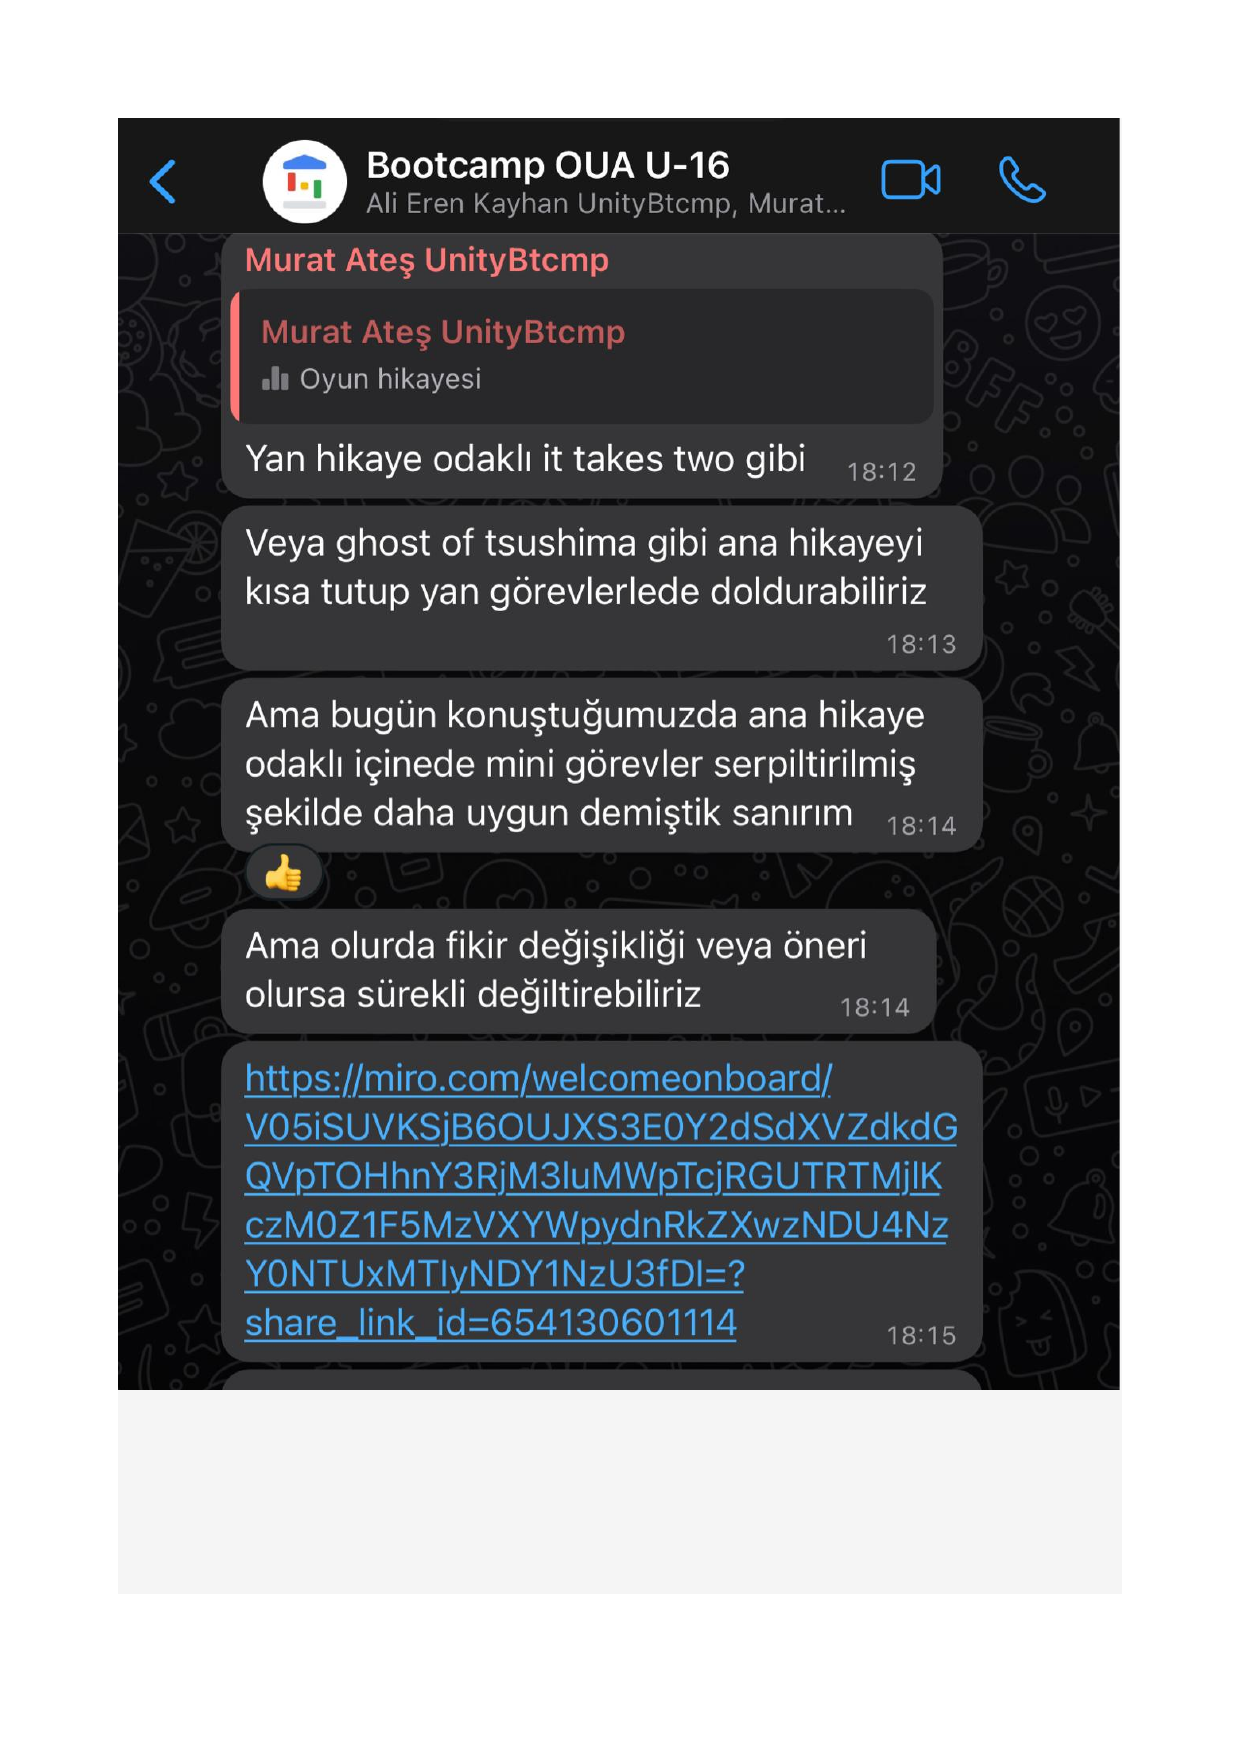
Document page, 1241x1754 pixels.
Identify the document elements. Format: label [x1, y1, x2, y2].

picture [118, 118, 1120, 1390]
